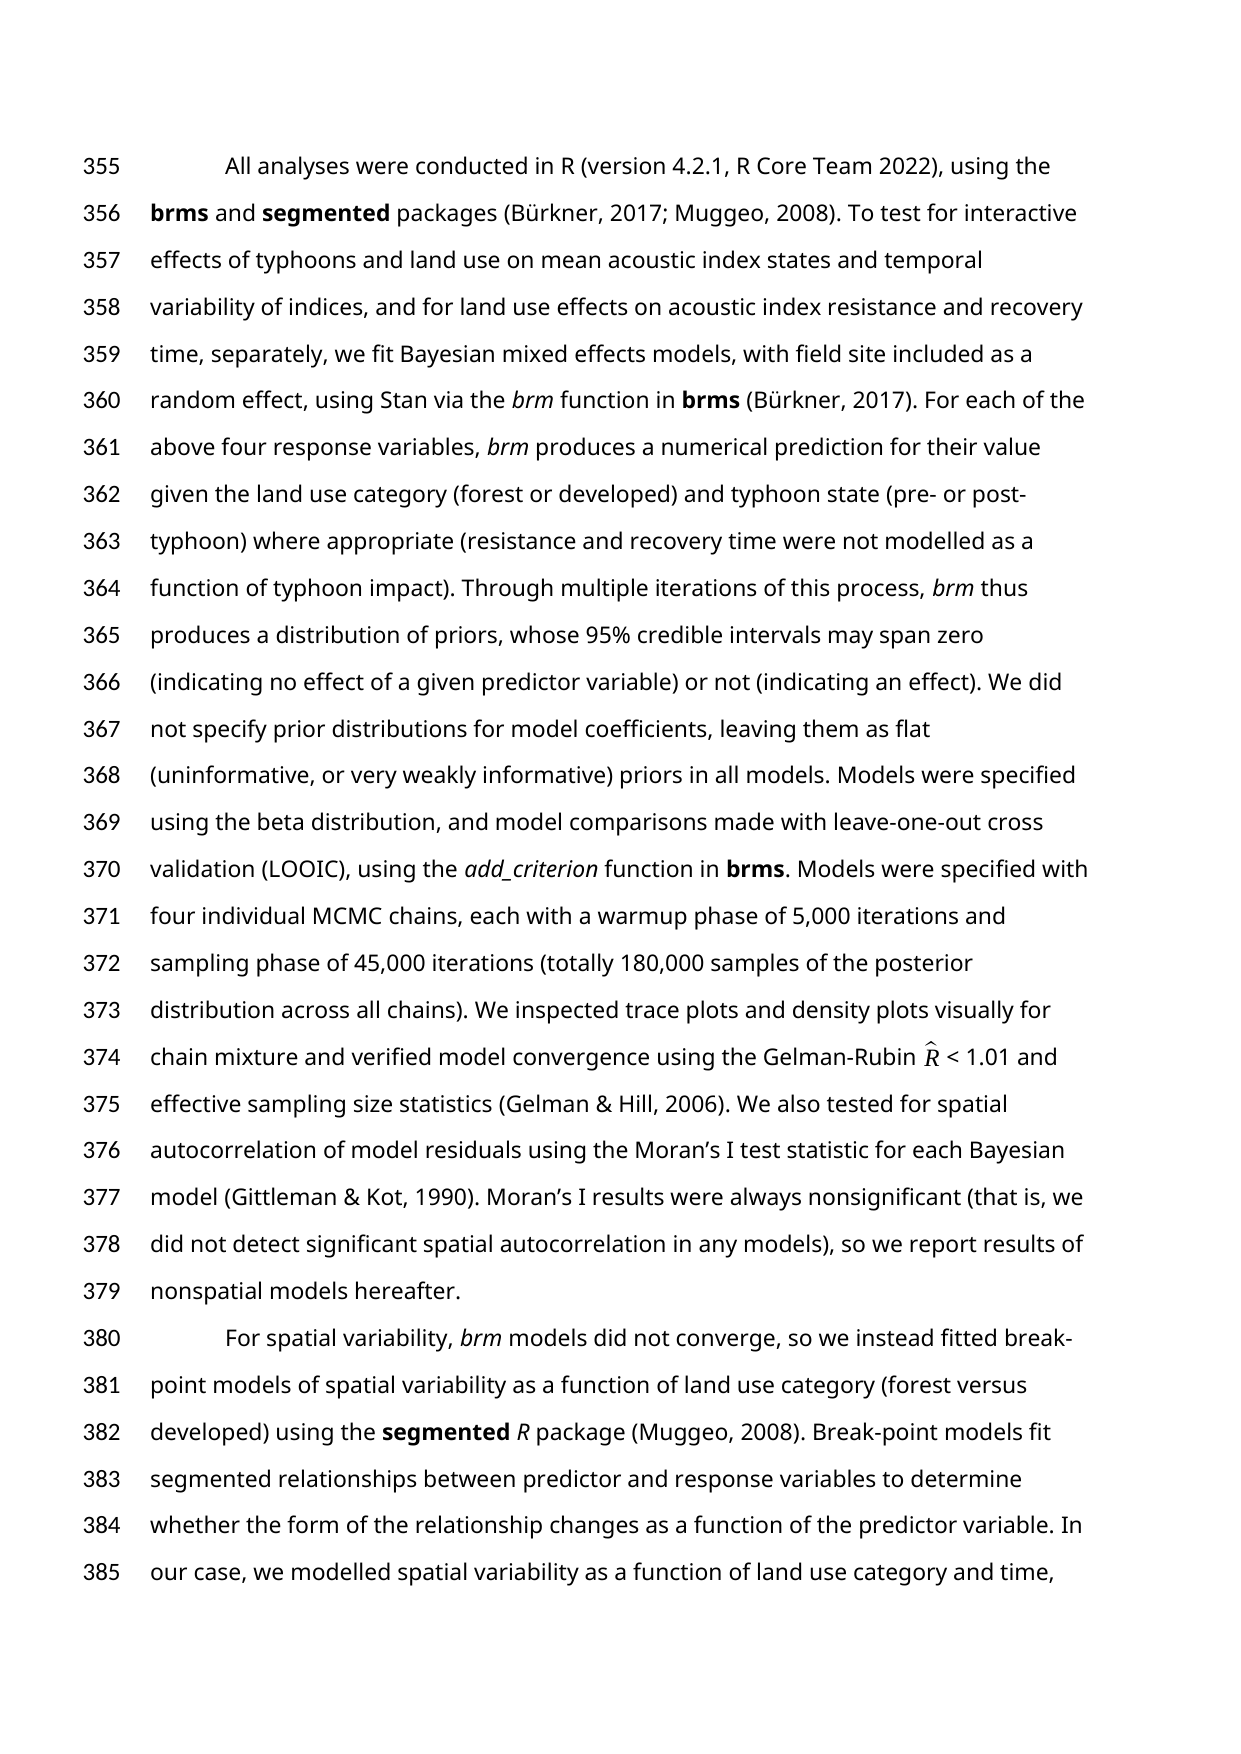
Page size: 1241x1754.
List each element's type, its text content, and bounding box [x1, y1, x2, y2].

text All analyses were conducted in R (version 4.2.1, R Core Team 2022), using the brms and segmented packages (Bürkner, 2017; Muggeo, 2008). To test for interactive effects of typhoons and land use on mean acoustic index states and temporal variability of indices, and for land use effects on acoustic index resistance and recovery time, separately, we fit Bayesian mixed effects models, with field site included as a random effect, using Stan via the brm function in brms (Bürkner, 2017). For each of the above four response variables, brm produces a numerical prediction for their value given the land use category (forest or developed) and typhoon state (pre- or post-typhoon) where appropriate (resistance and recovery time were not modelled as a function of typhoon impact). Through multiple iterations of this process, brm thus produces a distribution of priors, whose 95% credible intervals may span zero (indicating no effect of a given predictor variable) or not (indicating an effect). We did not specify prior distributions for model coefficients, leaving them as flat (uninformative, or very weakly informative) priors in all models. Models were specified using the beta distribution, and model comparisons made with leave-one-out cross validation (LOOIC), using the add_criterion function in brms. Models were specified with four individual MCMC chains, each with a warmup phase of 5,000 iterations and sampling phase of 45,000 iterations (totally 180,000 samples of the posterior distribution across all chains). We inspected trace plots and density plots visually for chain mixture and verified model convergence using the Gelman-Rubin < 1.01 and effective sampling size statistics (Gelman & Hill, 2006). We also tested for spatial autocorrelation of model residuals using the Moran’s I test statistic for each Bayesian model (Gittleman & Kot, 1990). Moran’s I results were always nonsignificant (that is, we did not detect significant spatial autocorrelation in any models), so we report results of nonspatial models hereafter. [150, 150, 1090, 1306]
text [150, 1322, 1090, 1587]
